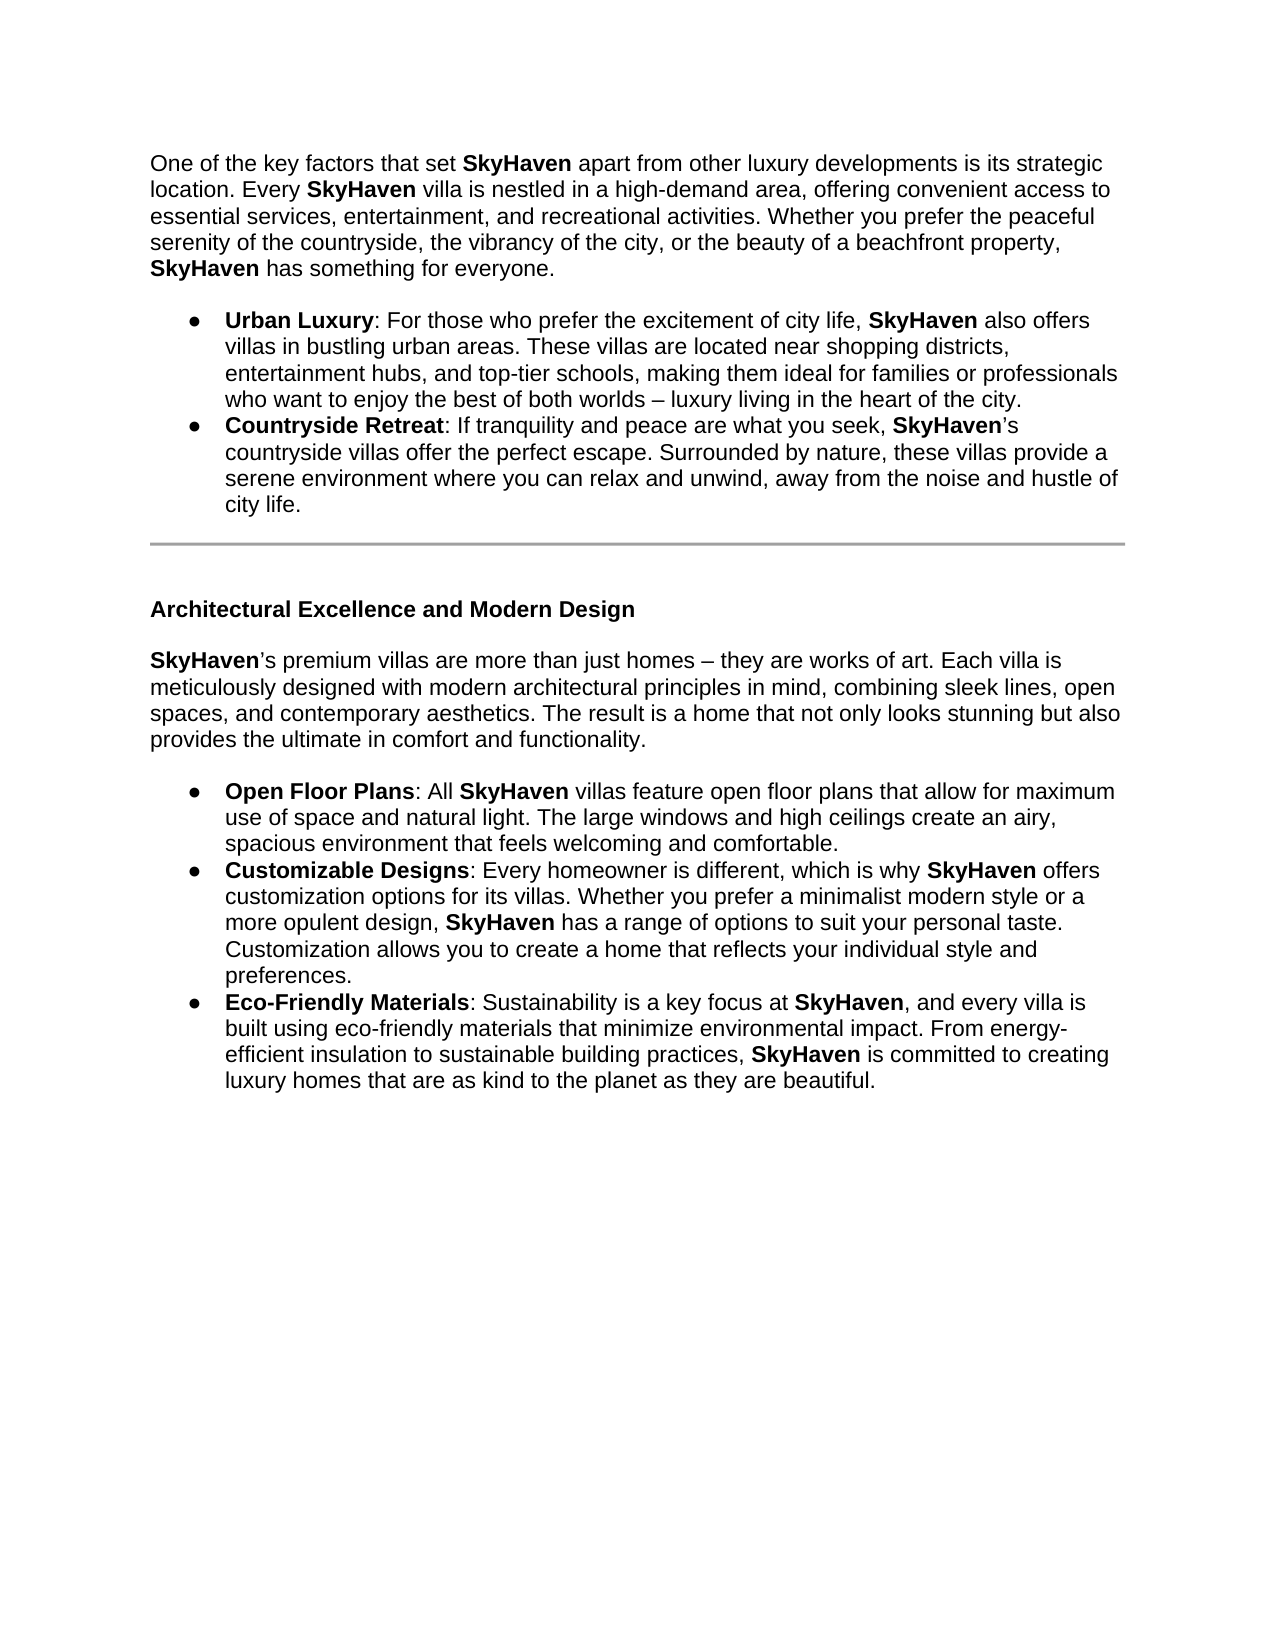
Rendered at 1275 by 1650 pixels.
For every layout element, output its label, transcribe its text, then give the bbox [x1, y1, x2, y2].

list Urban Luxury: For those who prefer the excitement of city life, SkyHaven also offers villas in bustling urban areas. These villas are located near shopping districts, entertainment hubs, and top-tier schools, making them ideal for families or professionals who want to enjoy the best of both worlds – luxury living in the heart of the city. [187, 307, 1125, 412]
text Architectural Excellence and Modern Design [150, 596, 1125, 622]
list Countryside Retreat: If tranquility and peace are what you seek, SkyHaven’s countryside villas offer the perfect escape. Surrounded by nature, these villas provide a serene environment where you can relax and unwind, away from the noise and hustle of city life. [187, 412, 1125, 518]
list Open Floor Plans: All SkyHaven villas feature open floor plans that allow for maximum use of space and natural light. The large windows and high ceilings create an airy, spacious environment that feels welcoming and comfortable. [187, 778, 1125, 857]
list Customizable Designs: Every homeowner is different, which is why SkyHaven offers customization options for its villas. Whether you prefer a minimalist modern style or a more opulent design, SkyHaven has a range of options to suit your personal taste. Customization allows you to create a home that reflects your individual style and preferences. [187, 857, 1125, 988]
text One of the key factors that set SkyHaven apart from other luxury developments is its strategic location. Every SkyHaven villa is nestled in a high-demand area, offering convenient access to essential services, entertainment, and recreational activities. Whether you prefer the peaceful serenity of the countryside, the vibrancy of the city, or the beauty of a beachfront property, SkyHaven has something for everyone. [150, 150, 1125, 282]
list Eco-Friendly Materials: Sustainability is a key focus at SkyHaven, and every villa is built using eco-friendly materials that minimize environmental impact. From energy-efficient insulation to sustainable building practices, SkyHaven is committed to creating luxury homes that are as kind to the planet as they are beautiful. [187, 988, 1125, 1094]
text SkyHaven’s premium villas are more than just homes – they are works of art. Each villa is meticulously designed with modern architectural principles in mind, combining sleek lines, open spaces, and contemporary aesthetics. The result is a home that not only looks stunning but also provides the ultimate in comfort and functionality. [150, 647, 1125, 753]
